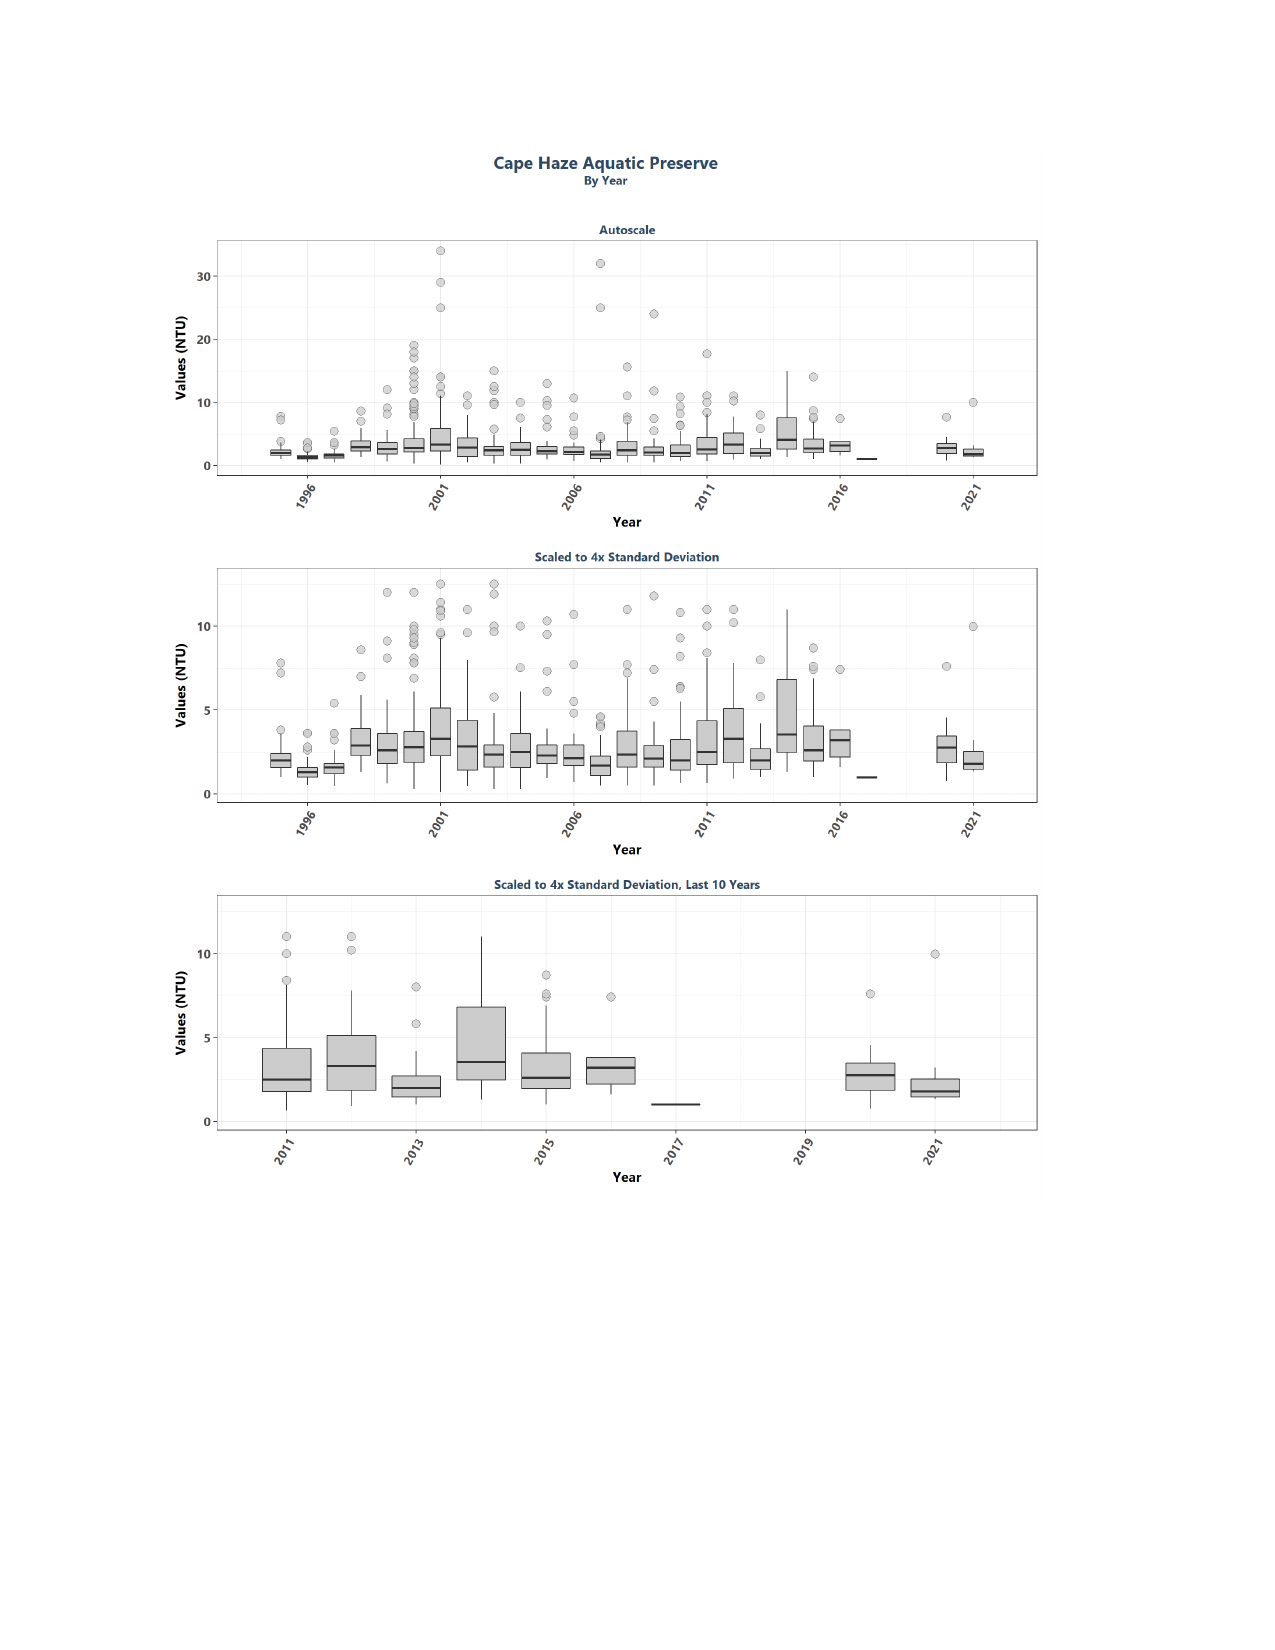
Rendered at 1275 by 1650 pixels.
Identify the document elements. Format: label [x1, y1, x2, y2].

picture [168, 150, 1044, 1200]
